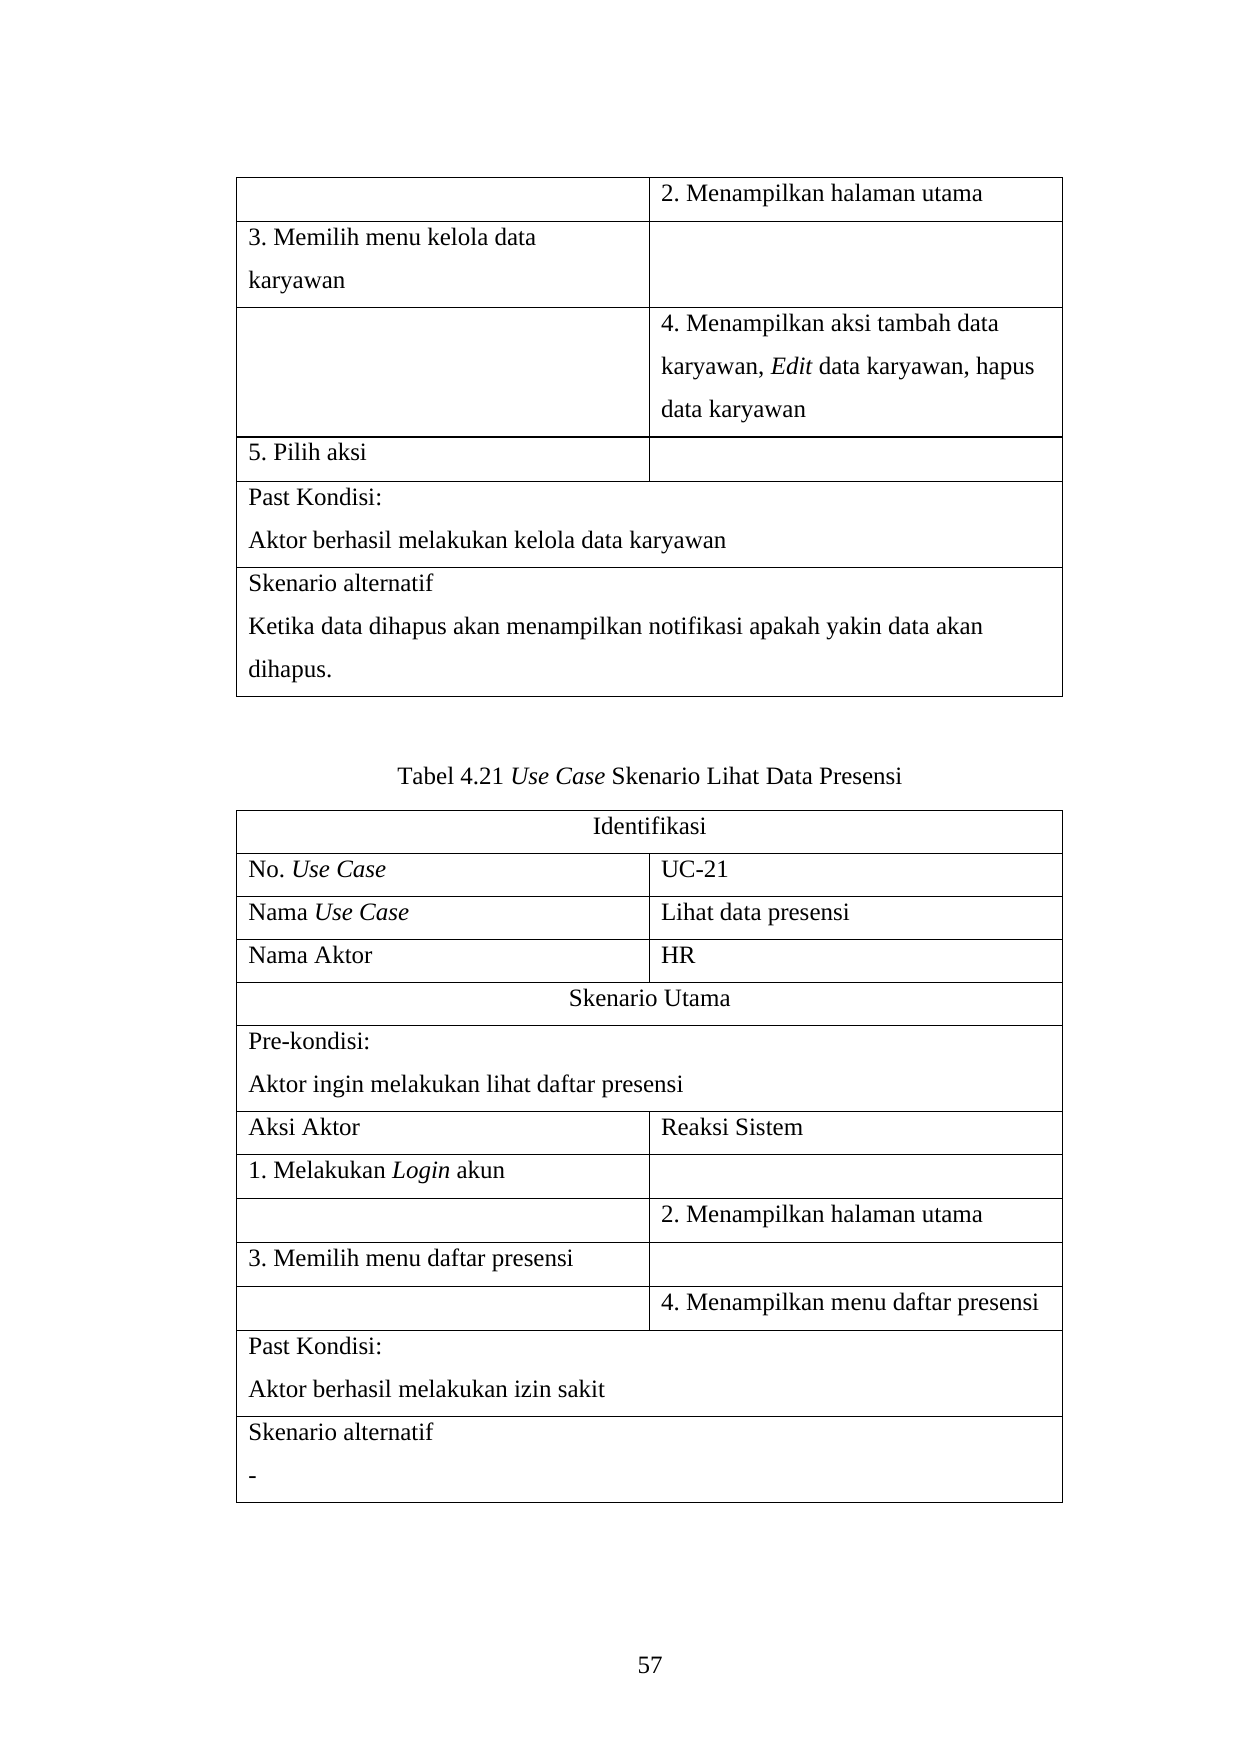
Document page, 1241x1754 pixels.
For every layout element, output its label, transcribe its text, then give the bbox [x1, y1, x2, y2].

table_cell Past Kondisi: Aktor berhasil melakukan kelola data karyawan [237, 482, 1062, 567]
table_cell [237, 308, 649, 436]
table_cell [650, 438, 1062, 481]
table_cell Nama Aktor [237, 940, 649, 982]
table_cell Aksi Aktor [237, 1112, 649, 1154]
table_cell [650, 222, 1062, 307]
table_cell No. Use Case [237, 854, 649, 896]
table_cell Reaksi Sistem [650, 1112, 1062, 1154]
text Tabel 4.21 Use Case Skenario Lihat Data Presensi [236, 761, 1063, 789]
table_cell Skenario Utama [237, 983, 1062, 1025]
table_cell 1. Melakukan Login akun [237, 1155, 649, 1198]
table_cell Lihat data presensi [650, 897, 1062, 939]
table_cell 4. Menampilkan menu daftar presensi [650, 1287, 1062, 1330]
table_cell Nama Use Case [237, 897, 649, 939]
table_cell HR [650, 940, 1062, 982]
table_header Identifikasi [237, 811, 1062, 853]
table_cell [237, 1287, 649, 1330]
table_cell 3. Memilih menu kelola data karyawan [237, 222, 649, 307]
table_cell Pre-kondisi: Aktor ingin melakukan lihat daftar presensi [237, 1026, 1062, 1111]
table_cell UC-21 [650, 854, 1062, 896]
table_cell [237, 1199, 649, 1242]
table_cell 2. Menampilkan halaman utama [650, 178, 1062, 221]
table_cell Skenario alternatif Ketika data dihapus akan menampilkan notifikasi apakah yakin data akan dihapus. [237, 568, 1062, 696]
table_cell 2. Menampilkan halaman utama [650, 1199, 1062, 1242]
table_cell [650, 1155, 1062, 1198]
table_cell Past Kondisi: Aktor berhasil melakukan izin sakit [237, 1331, 1062, 1416]
table_cell 3. Memilih menu daftar presensi [237, 1243, 649, 1286]
table_cell [650, 1243, 1062, 1286]
table_cell 5. Pilih aksi [237, 438, 649, 481]
table_cell Skenario alternatif - [237, 1417, 1062, 1502]
table_cell [237, 178, 649, 221]
table_cell 4. Menampilkan aksi tambah data karyawan, Edit data karyawan, hapus data karyawan [650, 308, 1062, 436]
